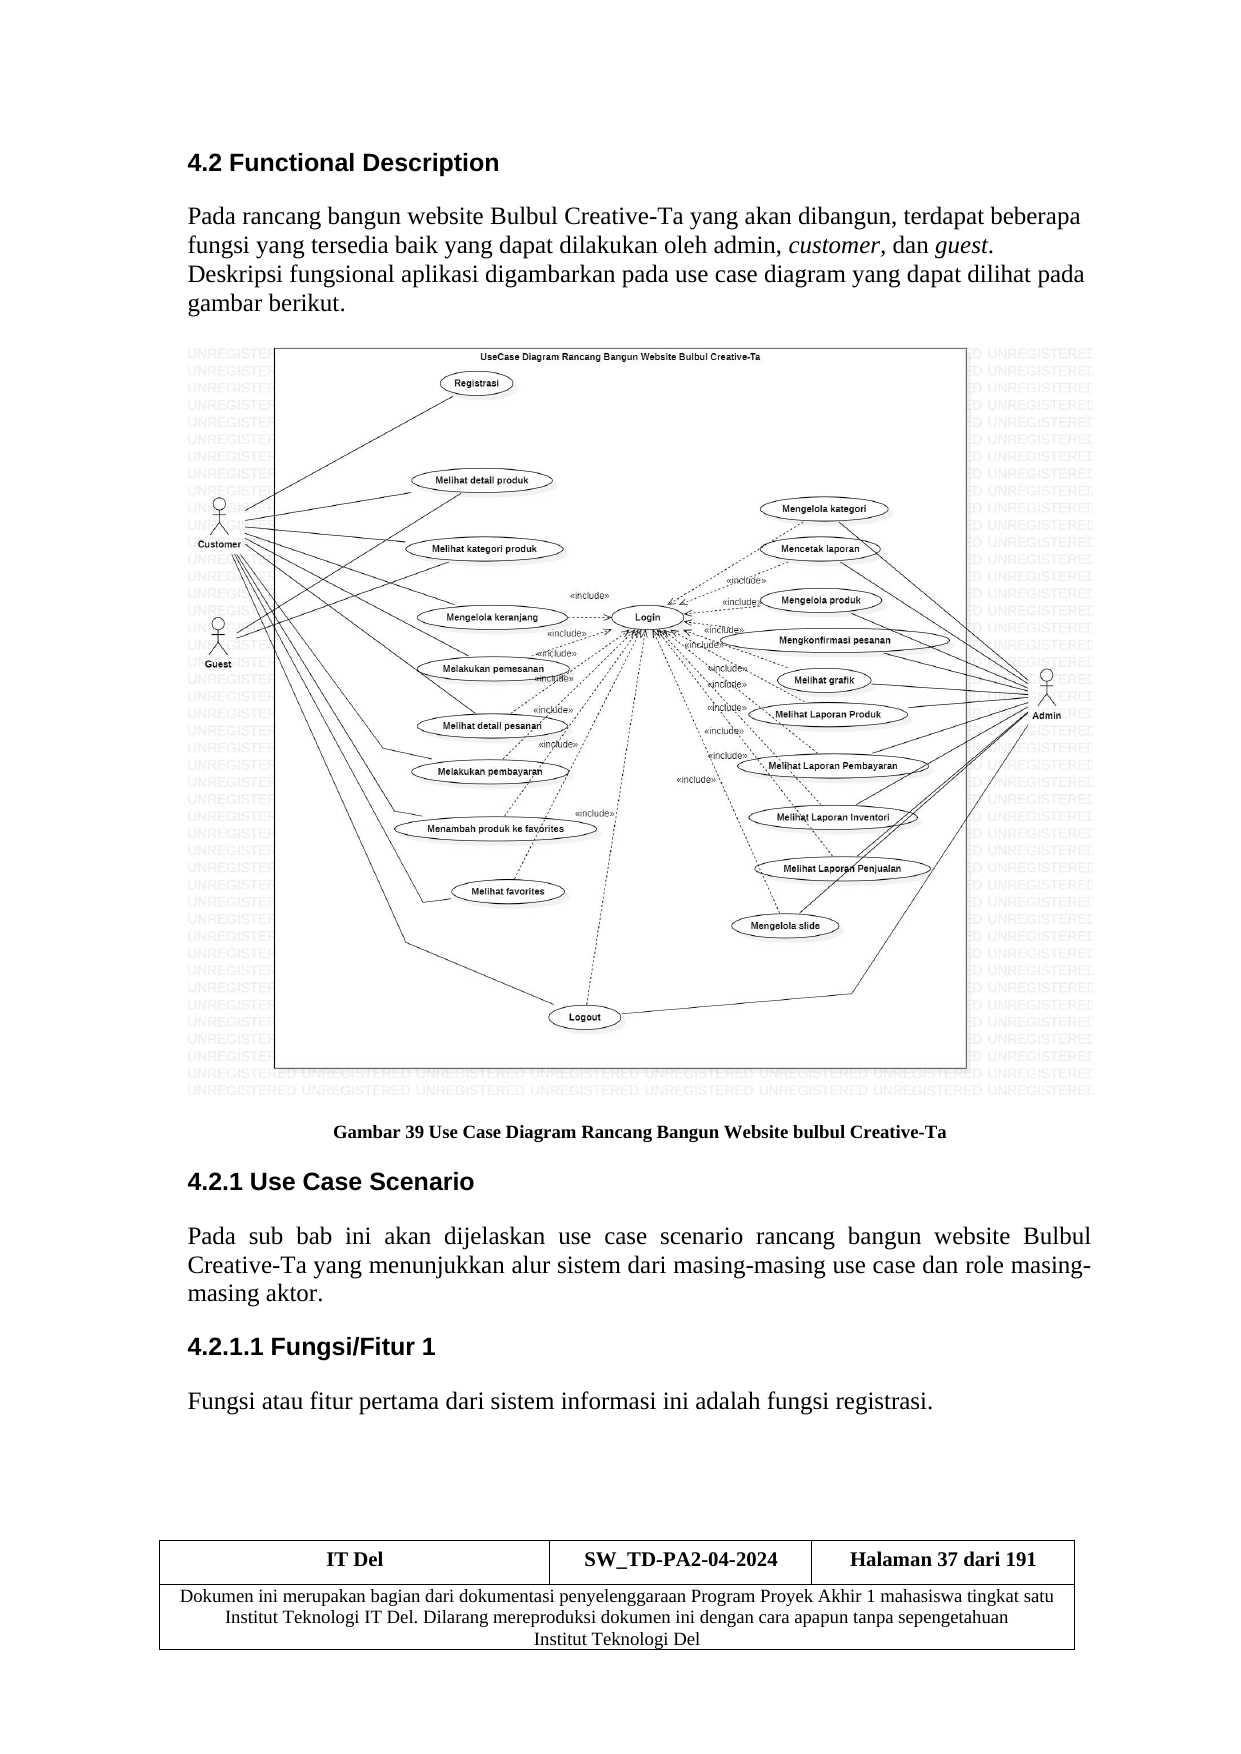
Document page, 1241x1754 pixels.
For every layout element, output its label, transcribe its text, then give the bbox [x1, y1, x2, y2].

picture [187, 341, 1093, 1096]
text Fungsi atau fitur pertama dari sistem informasi ini adalah fungsi registrasi. [187, 1386, 1092, 1415]
text Gambar 39 Use Case Diagram Rancang Bangun Website bulbul Creative-Ta [187, 1121, 1092, 1142]
text Pada sub bab ini akan dijelaskan use case scenario rancang bangun website Bulbul Creative-Ta yang menunjukkan alur sistem dari masing-masing use case dan role masing-masing aktor. [187, 1221, 1092, 1307]
subtitle 4.2.1.1 Fungsi/Fitur 1 [187, 1332, 1092, 1361]
subtitle 4.2.1 Use Case Scenario [187, 1167, 1092, 1196]
subtitle 4.2 Functional Description [187, 148, 1092, 176]
text Pada rancang bangun website Bulbul Creative-Ta yang akan dibangun, terdapat beberapa fungsi yang tersedia baik yang dapat dilakukan oleh admin, customer, dan guest. Deskripsi fungsional aplikasi digambarkan pada use case diagram yang dapat dilihat pada gambar berikut. [187, 201, 1092, 316]
